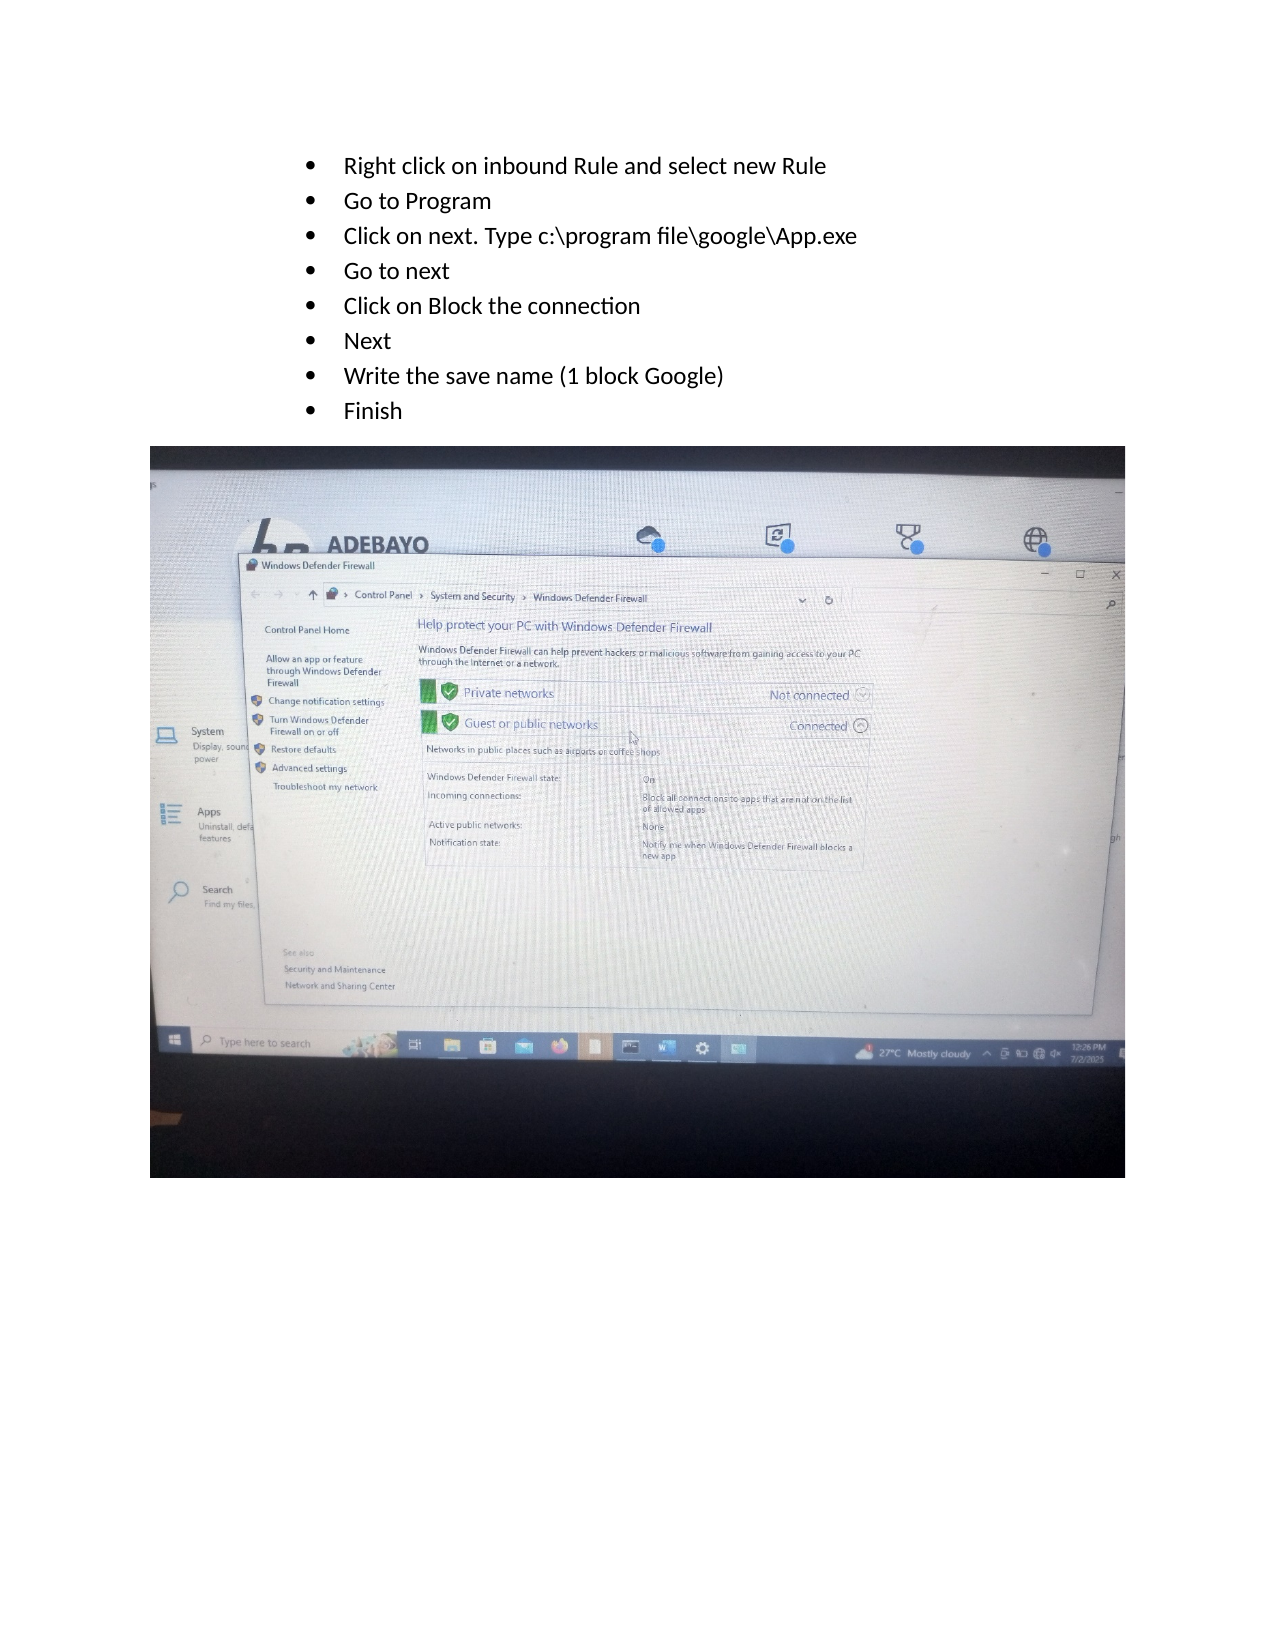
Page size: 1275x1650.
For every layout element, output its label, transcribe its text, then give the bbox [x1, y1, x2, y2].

list Right click on inbound Rule and select new Rule [306, 150, 1125, 181]
picture [150, 446, 1125, 1178]
list Next [306, 325, 1125, 356]
list Go to next [306, 255, 1125, 286]
list Click on Block the connection [306, 290, 1125, 321]
list Write the save name (1 block Google) [306, 360, 1125, 391]
list Go to Program [306, 185, 1125, 216]
list Click on next. Type c:\program file\google\App.exe [306, 220, 1125, 251]
list Finish [306, 395, 1125, 426]
